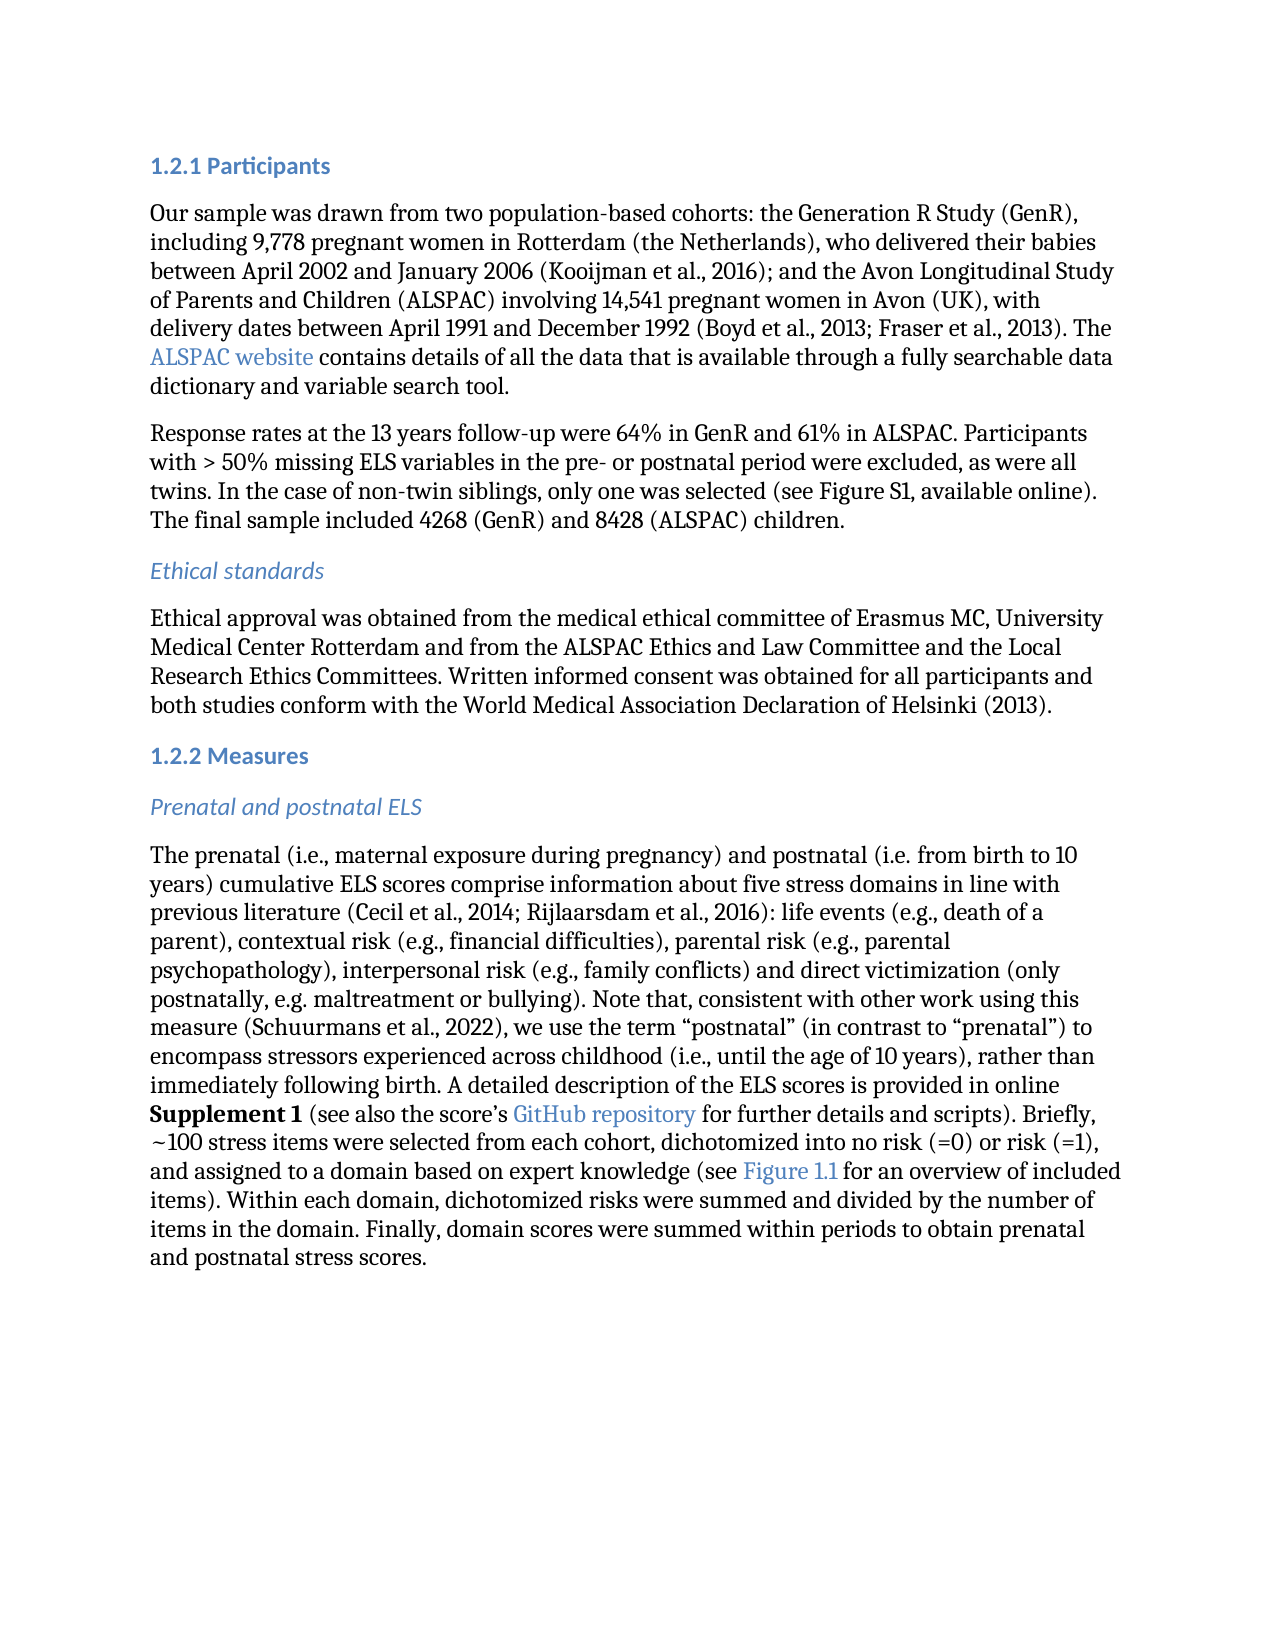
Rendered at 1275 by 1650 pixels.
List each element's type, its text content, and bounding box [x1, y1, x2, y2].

text The prenatal (i.e., maternal exposure during pregnancy) and postnatal (i.e. from birth to 10 years) cumulative ELS scores comprise information about five stress domains in line with previous literature (Cecil et al., 2014; Rijlaarsdam et al., 2016): life events (e.g., death of a parent), contextual risk (e.g., financial difficulties), parental risk (e.g., parental psychopathology), interpersonal risk (e.g., family conflicts) and direct victimization (only postnatally, e.g. maltreatment or bullying). Note that, consistent with other work using this measure (Schuurmans et al., 2022), we use the term “postnatal” (in contrast to “prenatal”) to encompass stressors experienced across childhood (i.e., until the age of 10 years), rather than immediately following birth. A detailed description of the ELS scores is provided in online Supplement 1 (see also the score’s GitHub repository for further details and scripts). Briefly, ~100 stress items were selected from each cohort, dichotomized into no risk (=0) or risk (=1), and assigned to a domain based on expert knowledge (see Figure 1.1 for an overview of included items). Within each domain, dichotomized risks were summed and divided by the number of items in the domain. Finally, domain scores were summed within periods to obtain prenatal and postnatal stress scores. [150, 841, 1125, 1272]
subtitle Ethical standards [150, 555, 1125, 586]
text Ethical approval was obtained from the medical ethical committee of Erasmus MC, University Medical Center Rotterdam and from the ALSPAC Ethics and Law Committee and the Local Research Ethics Committees. Written informed consent was obtained for all participants and both studies conform with the World Medical Association Declaration of Helsinki (2013). [150, 604, 1125, 719]
subtitle 1.2.1 Participants [150, 150, 1125, 181]
text Our sample was drawn from two population-based cohorts: the Generation R Study (GenR), including 9,778 pregnant women in Rotterdam (the Netherlands), who delivered their babies between April 2002 and January 2006 (Kooijman et al., 2016); and the Avon Longitudinal Study of Parents and Children (ALSPAC) involving 14,541 pregnant women in Avon (UK), with delivery dates between April 1991 and December 1992 (Boyd et al., 2013; Fraser et al., 2013). The ALSPAC website contains details of all the data that is available through a fully searchable data dictionary and variable search tool. [150, 199, 1125, 401]
subtitle 1.2.2 Measures [150, 740, 1125, 771]
subtitle Prenatal and postnatal ELS [150, 792, 1125, 822]
text Response rates at the 13 years follow-up were 64% in GenR and 61% in ALSPAC. Participants with > 50% missing ELS variables in the pre- or postnatal period were excluded, as were all twins. In the case of non-twin siblings, only one was selected (see Figure S1, available online). The final sample included 4268 (GenR) and 8428 (ALSPAC) children. [150, 419, 1125, 534]
